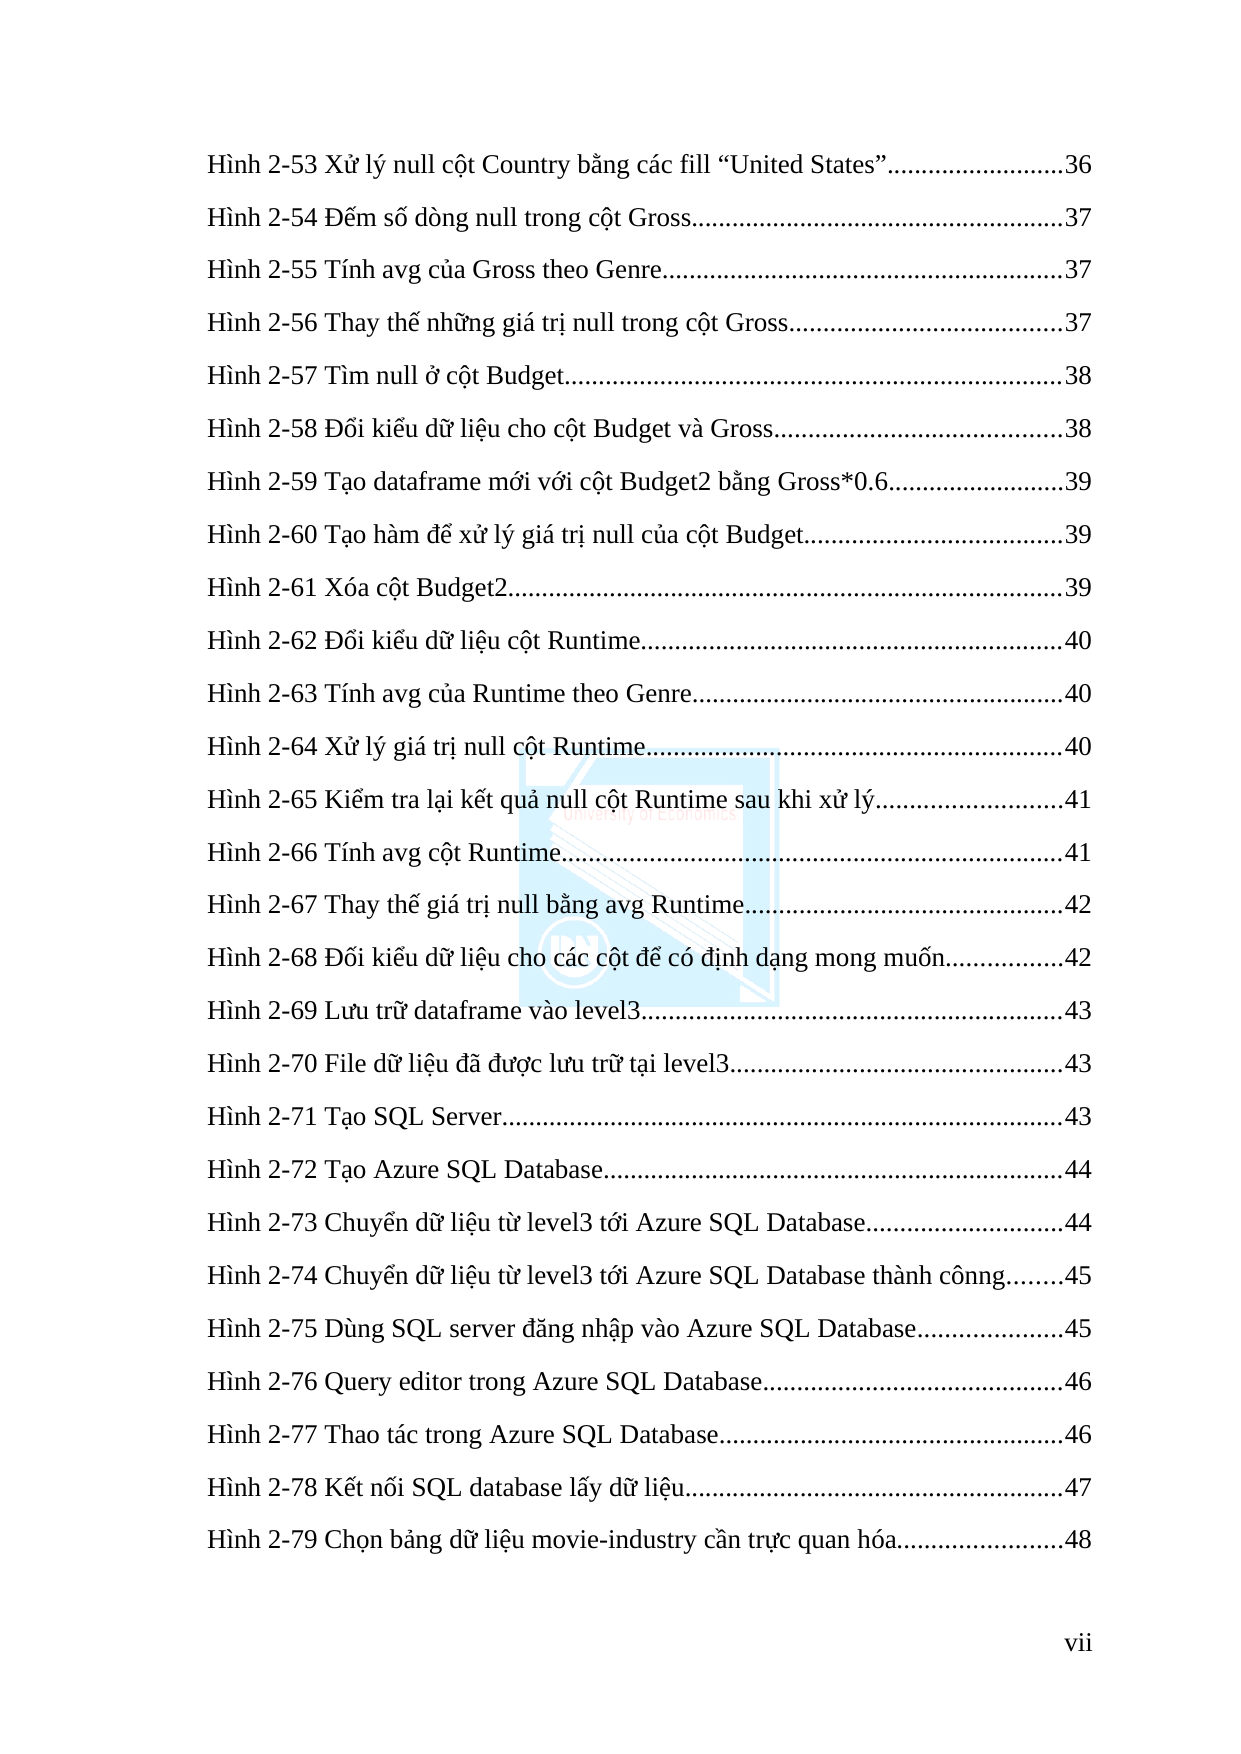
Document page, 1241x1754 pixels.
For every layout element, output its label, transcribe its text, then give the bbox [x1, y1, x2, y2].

text Hình 2-58 Đổi kiểu dữ liệu cho cột Budget và Gross 38 [207, 412, 1092, 443]
text Hình 2-53 Xử lý null cột Country bằng các fill “United States” 36 [207, 148, 1092, 179]
text Hình 2-57 Tìm null ở cột Budget 38 [207, 359, 1092, 391]
text Hình 2-54 Đếm số dòng null trong cột Gross 37 [207, 201, 1092, 232]
text Hình 2-69 Lưu trữ dataframe vào level3 43 [207, 994, 1092, 1026]
text Hình 2-77 Thao tác trong Azure SQL Database 46 [207, 1418, 1092, 1449]
text Hình 2-62 Đổi kiểu dữ liệu cột Runtime 40 [207, 624, 1092, 655]
text Hình 2-71 Tạo SQL Server 43 [207, 1100, 1092, 1131]
text Hình 2-73 Chuyển dữ liệu từ level3 tới Azure SQL Database 44 [207, 1206, 1092, 1237]
text Hình 2-65 Kiểm tra lại kết quả null cột Runtime sau khi xử lý 41 [207, 783, 1092, 814]
text Hình 2-78 Kết nối SQL database lấy dữ liệu 47 [207, 1471, 1092, 1502]
text Hình 2-64 Xử lý giá trị null cột Runtime 40 [207, 730, 1092, 761]
text Hình 2-68 Đối kiểu dữ liệu cho các cột để có định dạng mong muốn 42 [207, 941, 1092, 973]
text Hình 2-72 Tạo Azure SQL Database 44 [207, 1153, 1092, 1184]
text Hình 2-75 Dùng SQL server đăng nhập vào Azure SQL Database 45 [207, 1312, 1092, 1343]
text Hình 2-59 Tạo dataframe mới với cột Budget2 bằng Gross*0.6 39 [207, 465, 1092, 496]
text Hình 2-74 Chuyển dữ liệu từ level3 tới Azure SQL Database thành cônng 45 [207, 1259, 1092, 1290]
text Hình 2-61 Xóa cột Budget2 39 [207, 571, 1092, 602]
text Hình 2-76 Query editor trong Azure SQL Database 46 [207, 1365, 1092, 1396]
text Hình 2-63 Tính avg của Runtime theo Genre 40 [207, 677, 1092, 708]
text Hình 2-55 Tính avg của Gross theo Genre 37 [207, 253, 1092, 285]
text Hình 2-66 Tính avg cột Runtime 41 [207, 836, 1092, 867]
text Hình 2-56 Thay thế những giá trị null trong cột Gross 37 [207, 306, 1092, 338]
text Hình 2-60 Tạo hàm để xử lý giá trị null của cột Budget 39 [207, 518, 1092, 549]
text Hình 2-79 Chọn bảng dữ liệu movie-industry cần trực quan hóa 48 [207, 1523, 1092, 1555]
text Hình 2-70 File dữ liệu đã được lưu trữ tại level3 43 [207, 1047, 1092, 1078]
text Hình 2-67 Thay thế giá trị null bằng avg Runtime 42 [207, 888, 1092, 920]
